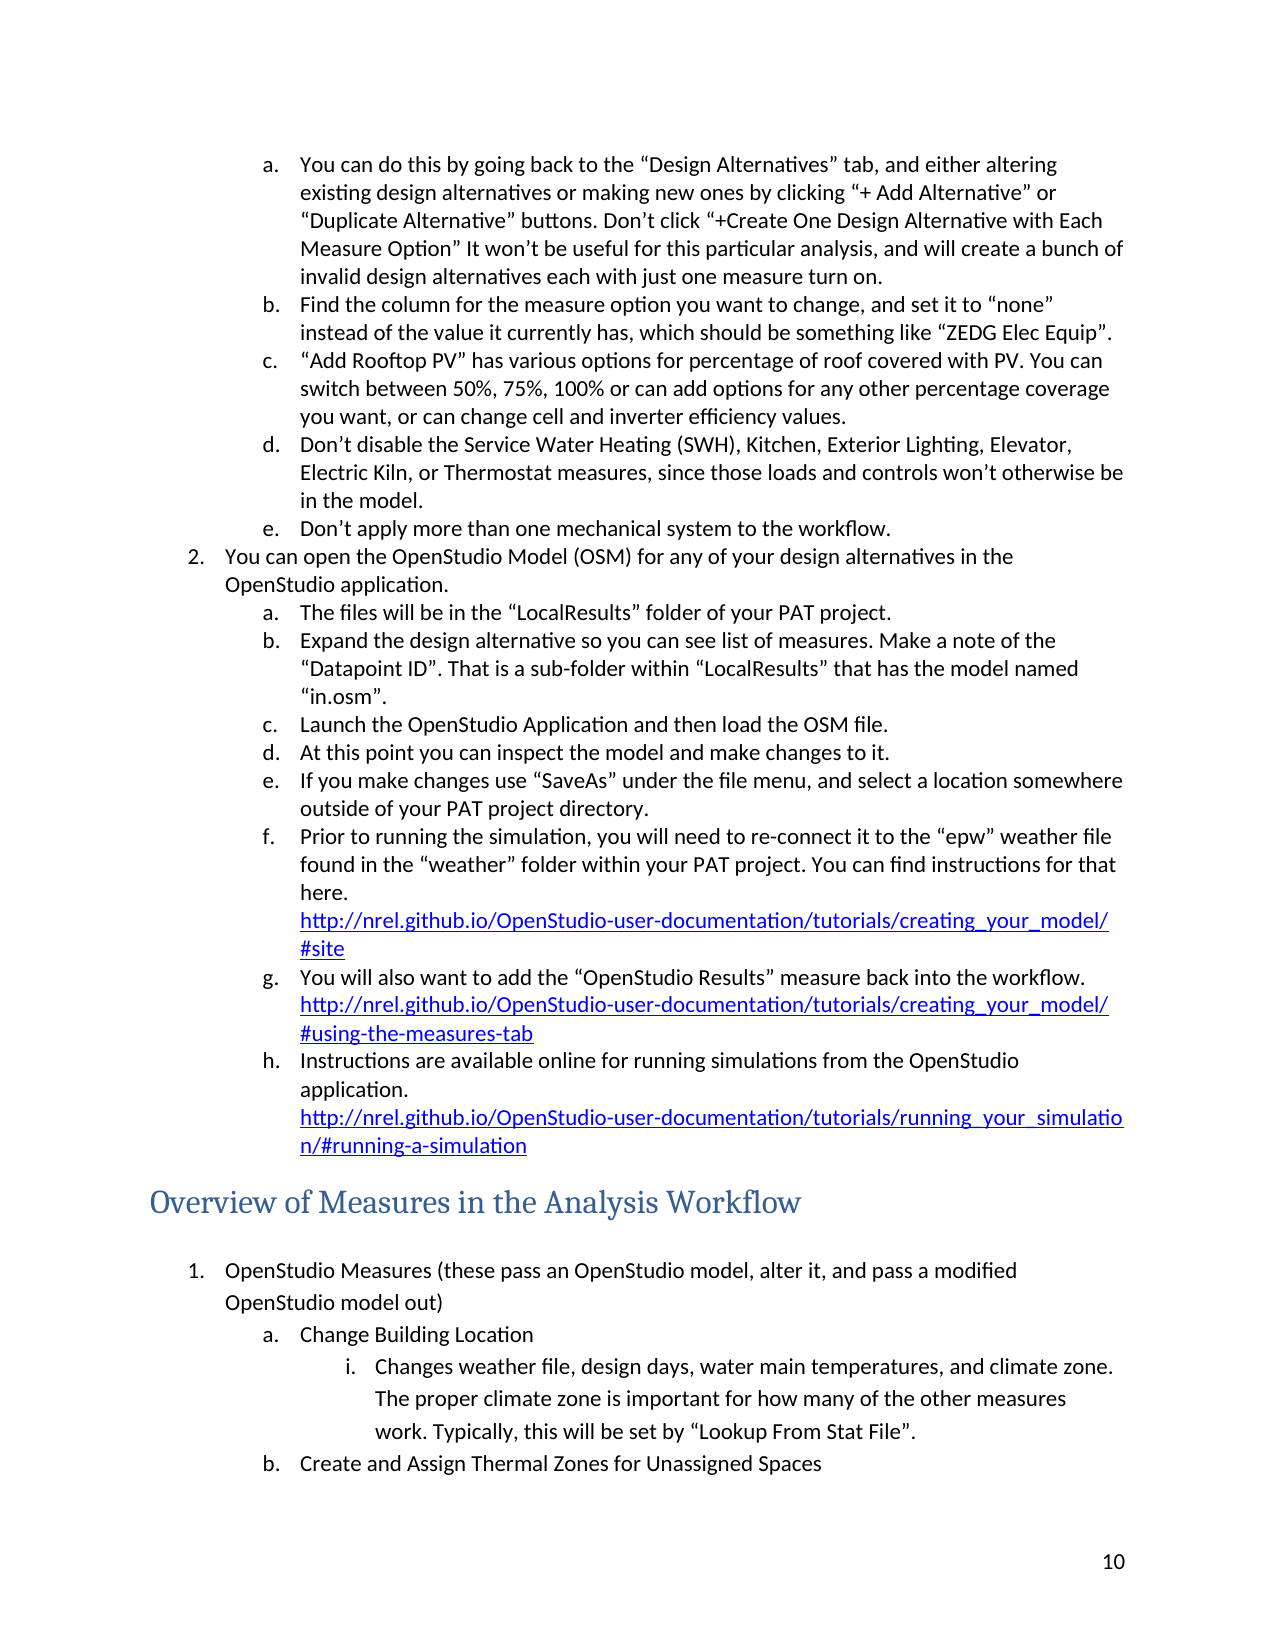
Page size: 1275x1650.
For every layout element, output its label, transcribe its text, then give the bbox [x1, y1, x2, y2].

list Find the column for the measure option you want to change, and set it to “none” instead of the value it currently has, which should be something like “ZEDG Elec Equip”. [262, 290, 1125, 346]
list OpenStudio Measures (these pass an OpenStudio model, alter it, and pass a modified OpenStudio model out) [187, 1256, 1125, 1316]
list If you make changes use “SaveAs” under the file menu, and select a location somewhere outside of your PAT project directory. [262, 766, 1125, 822]
list Launch the OpenStudio Application and then load the OSM file. [262, 710, 1125, 738]
list Don’t disable the Service Water Heating (SWH), Kitchen, Exterior Lighting, Elevator, Electric Kiln, or Thermostat measures, since those loads and controls won’t otherwise be in the model. [262, 430, 1125, 514]
list You can do this by going back to the “Design Alternatives” tab, and either altering existing design alternatives or making new ones by clicking “+ Add Alternative” or “Duplicate Alternative” buttons. Don’t click “+Create One Design Alternative with Each Measure Option” It won’t be useful for this particular analysis, and will create a bunch of invalid design alternatives each with just one measure turn on. [262, 150, 1125, 290]
list Don’t apply more than one mechanical system to the workflow. [262, 514, 1125, 542]
list Changes weather file, design days, water main temperatures, and climate zone. The proper climate zone is important for how many of the other measures work. Typically, this will be set by “Lookup From Stat File”. [356, 1352, 1125, 1445]
list You will also want to add the “OpenStudio Results” measure back into the workflow. http://nrel.github.io/OpenStudio-user-documentation/tutorials/creating_your_model/#using-the-measures-tab [262, 963, 1125, 1047]
list The files will be in the “LocalResults” folder of your PAT project. [262, 598, 1125, 626]
list You can open the OpenStudio Model (OSM) for any of your design alternatives in the OpenStudio application. [187, 542, 1125, 598]
list Prior to running the simulation, you will need to re-connect it to the “epw” weather file found in the “weather” folder within your PAT project. You can find instructions for that here. http://nrel.github.io/OpenStudio-user-documentation/tutorials/creating_your_model/#site [262, 822, 1125, 963]
list Instructions are available online for running simulations from the OpenStudio application. http://nrel.github.io/OpenStudio-user-documentation/tutorials/running_your_simulation/#running-a-simulation [262, 1047, 1125, 1159]
list At this point you can inspect the model and make changes to it. [262, 738, 1125, 766]
list Change Building Location [262, 1320, 1125, 1348]
list Expand the design alternative so you can see list of measures. Make a note of the “Datapoint ID”. That is a sub-folder within “LocalResults” that has the model named “in.osm”. [262, 626, 1125, 710]
subtitle Overview of Measures in the Analysis Workflow [150, 1184, 1125, 1222]
list Create and Assign Thermal Zones for Unassigned Spaces [262, 1449, 1125, 1477]
list “Add Rooftop PV” has various options for percentage of roof covered with PV. You can switch between 50%, 75%, 100% or can add options for any other percentage coverage you want, or can change cell and inverter efficiency values. [262, 346, 1125, 430]
